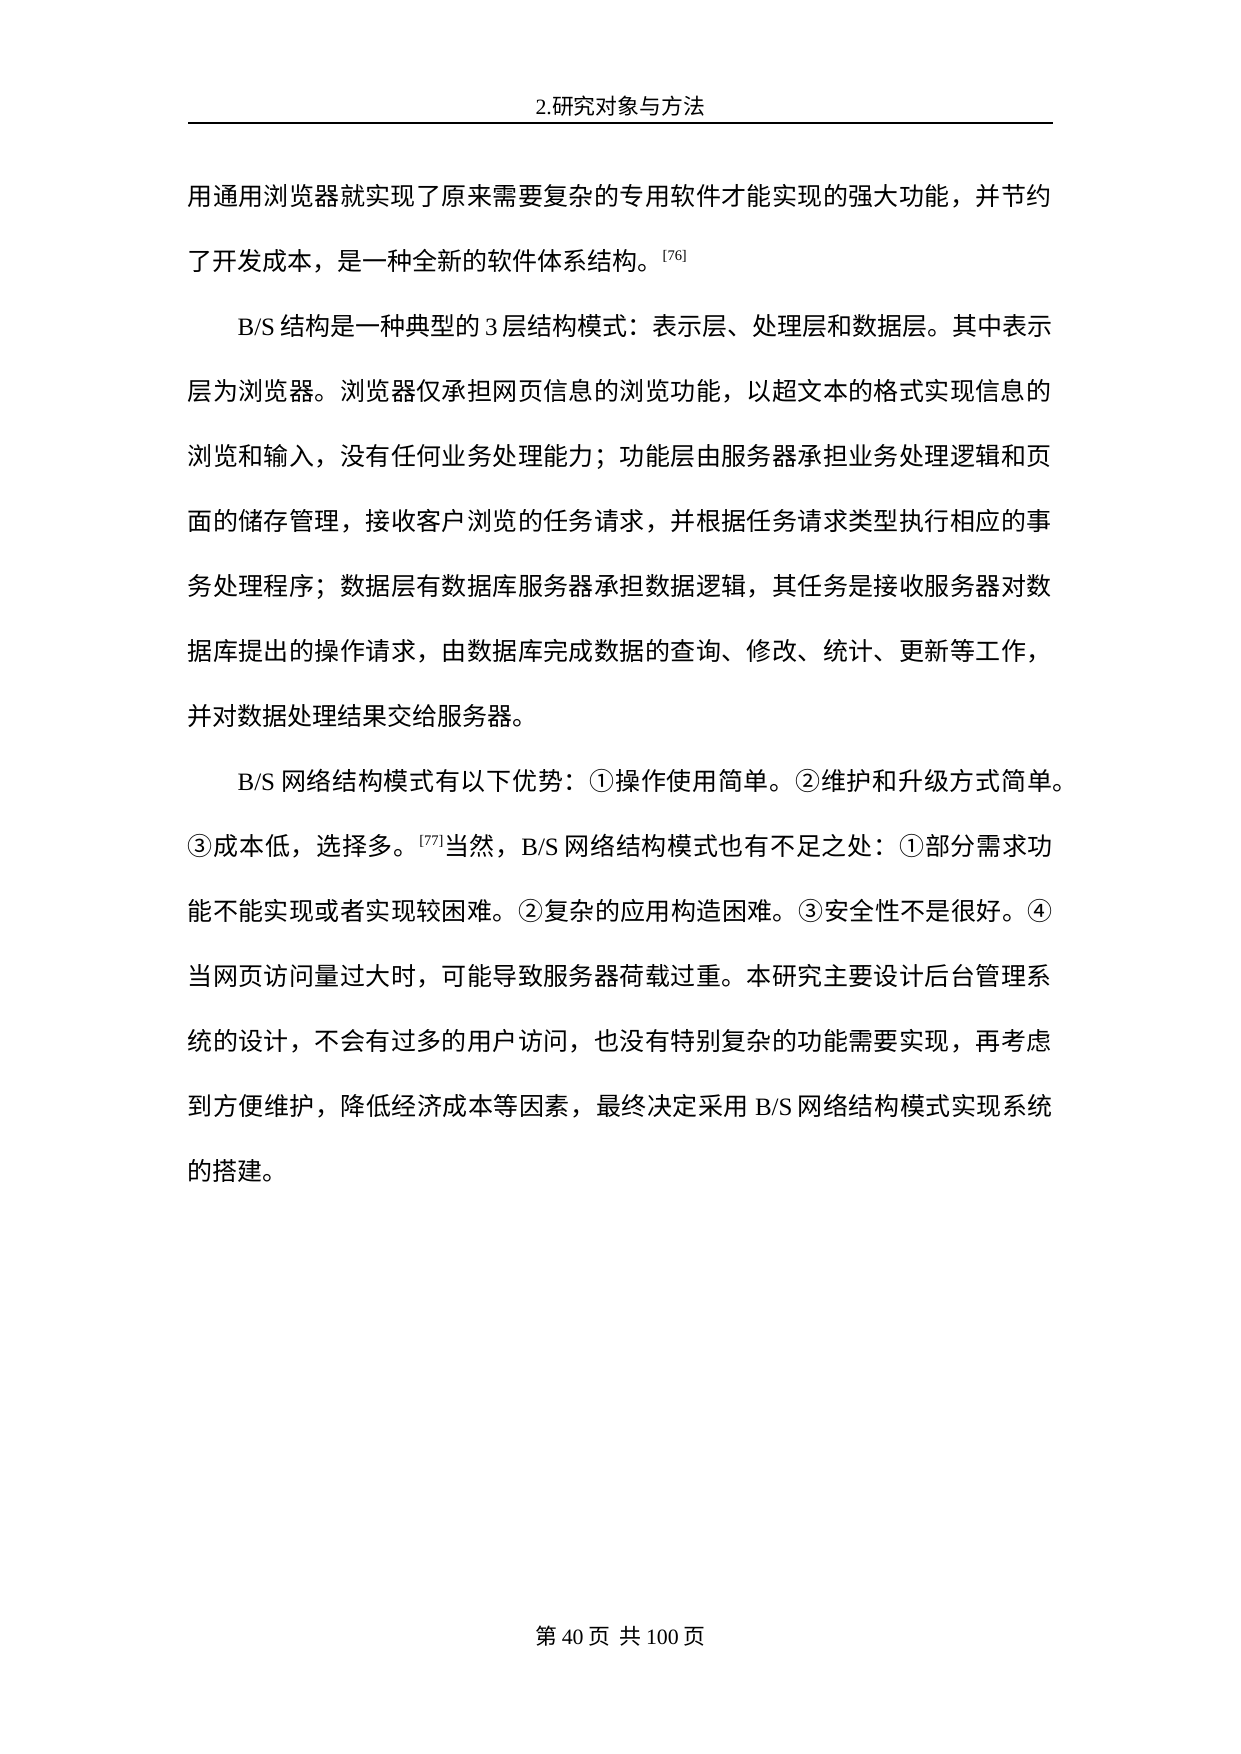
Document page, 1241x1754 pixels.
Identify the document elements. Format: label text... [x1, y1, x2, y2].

text B/S网络结构模式有以下优势：①操作使用简单。②维护和升级方式简单。③成本低，选择多。[77]当然，B/S网络结构模式也有不足之处：①部分需求功能不能实现或者实现较困难。②复杂的应用构造困难。③安全性不是很好。④当网页访问量过大时，可能导致服务器荷载过重。本研究主要设计后台管理系统的设计，不会有过多的用户访问，也没有特别复杂的功能需要实现，再考虑到方便维护，降低经济成本等因素，最终决定采用B/S网络结构模式实现系统的搭建。 [187, 747, 1053, 1202]
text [187, 162, 1053, 292]
text B/S结构是一种典型的3层结构模式：表示层、处理层和数据层。其中表示层为浏览器。浏览器仅承担网页信息的浏览功能，以超文本的格式实现信息的浏览和输入，没有任何业务处理能力；功能层由服务器承担业务处理逻辑和页面的储存管理，接收客户浏览的任务请求，并根据任务请求类型执行相应的事务处理程序；数据层有数据库服务器承担数据逻辑，其任务是接收服务器对数据库提出的操作请求，由数据库完成数据的查询、修改、统计、更新等工作，并对数据处理结果交给服务器。 [187, 292, 1053, 747]
